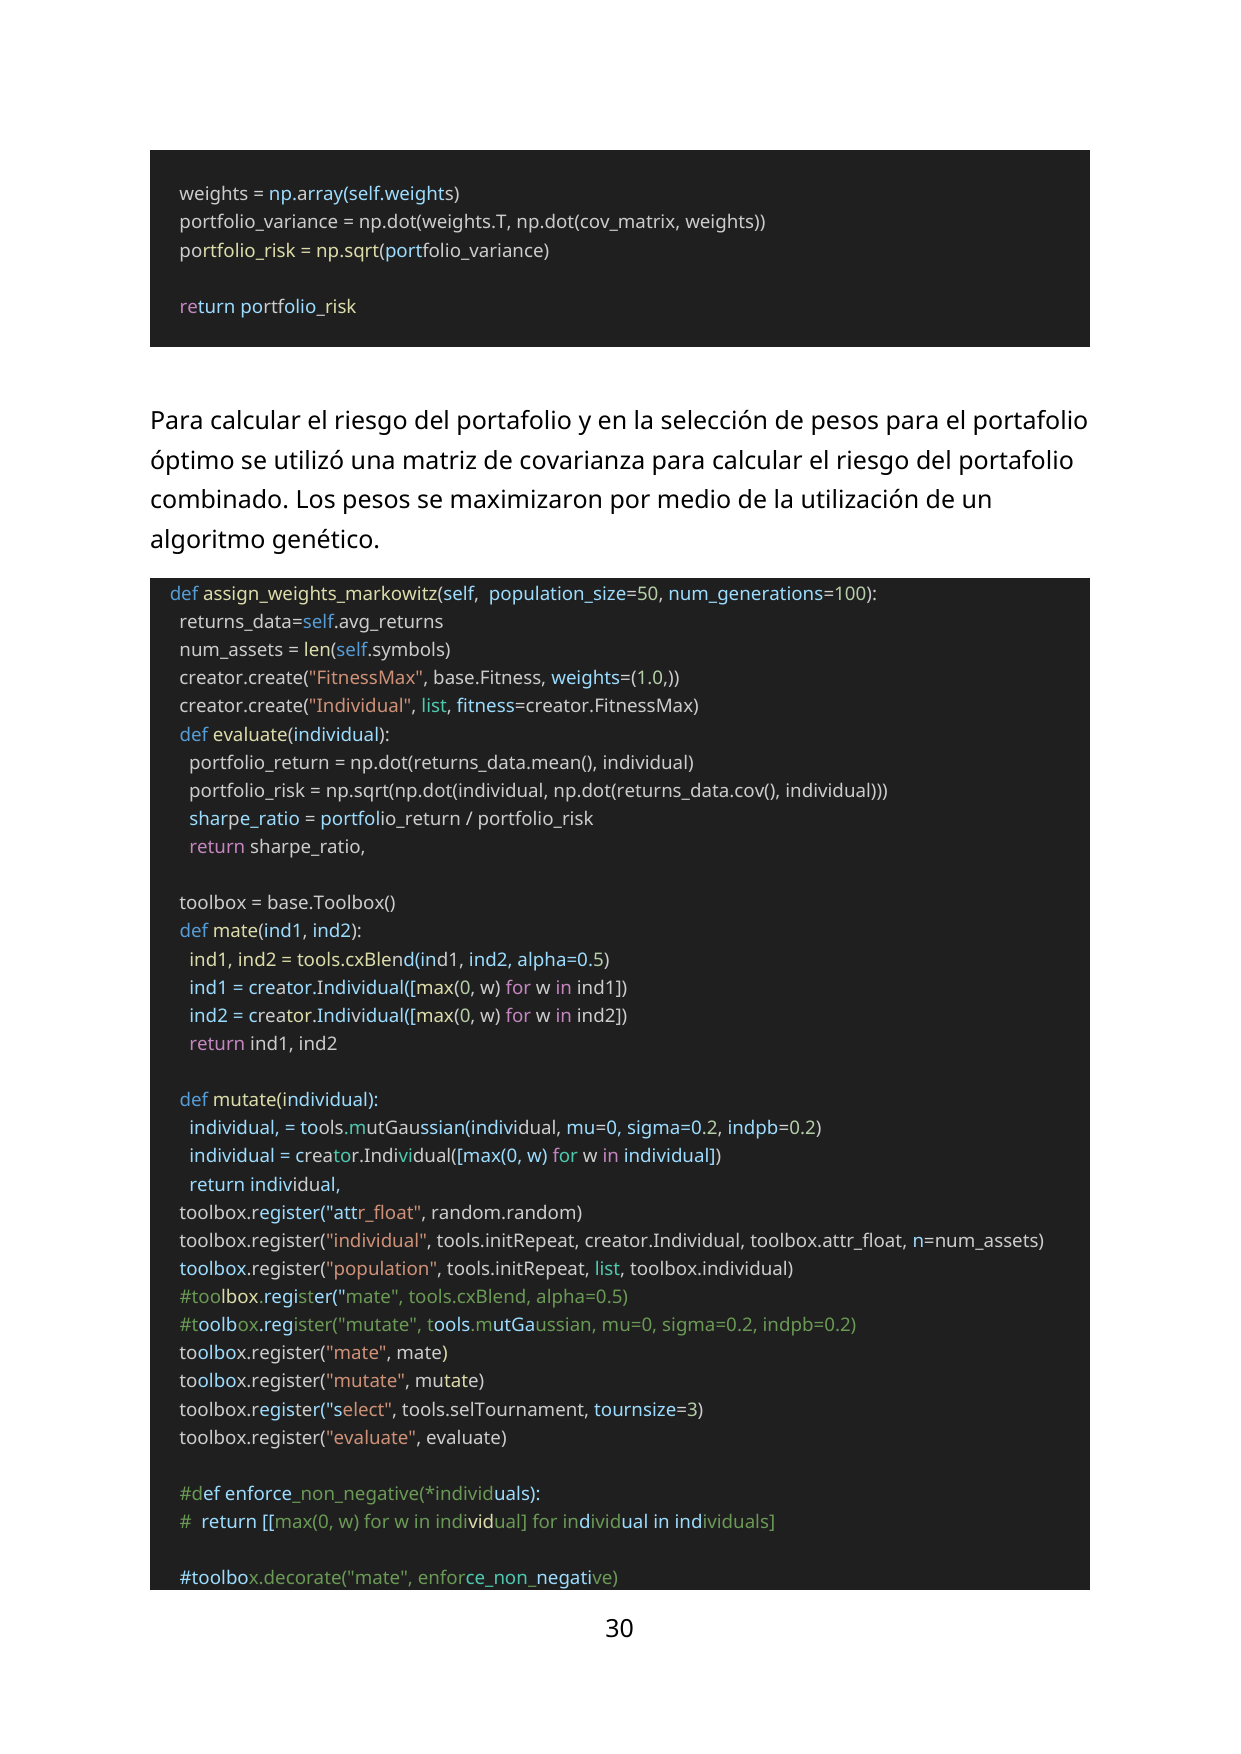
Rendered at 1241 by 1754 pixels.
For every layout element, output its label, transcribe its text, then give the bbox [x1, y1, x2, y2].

text portfolio_risk = np.sqrt(portfolio_variance) [150, 234, 1090, 262]
text portfolio_return = np.dot(returns_data.mean(), individual) [150, 746, 1090, 774]
text return individual, [150, 1168, 1090, 1196]
text def mate(ind1, ind2): [150, 915, 1090, 943]
text return sharpe_ratio, [150, 831, 1090, 859]
text toolbox.register("mutate", mutate) [150, 1365, 1090, 1393]
text ind1 = creator.Individual([max(0, w) for w in ind1]) [150, 971, 1090, 999]
text toolbox.register("attr_float", random.random) [150, 1196, 1090, 1224]
text toolbox.register("individual", tools.initRepeat, creator.Individual, toolbox.attr_float, n=num_assets) [150, 1224, 1090, 1253]
text creator.create("FitnessMax", base.Fitness, weights=(1.0,)) [150, 662, 1090, 690]
text return ind1, ind2 [150, 1028, 1090, 1056]
text sharpe_ratio = portfolio_return / portfolio_risk [150, 803, 1090, 831]
text #def enforce_non_negative(*individuals): [150, 1478, 1090, 1506]
text toolbox.register("evaluate", evaluate) [150, 1421, 1090, 1449]
text toolbox.register("select", tools.selTournament, tournsize=3) [150, 1393, 1090, 1421]
text ind2 = creator.Individual([max(0, w) for w in ind2]) [150, 999, 1090, 1028]
text return portfolio_risk [150, 291, 1090, 319]
text num_assets = len(self.symbols) [150, 634, 1090, 662]
text def assign_weights_markowitz(self, population_size=50, num_generations=100): [150, 578, 1090, 606]
text def mutate(individual): [150, 1084, 1090, 1112]
text individual, = tools.mutGaussian(individual, mu=0, sigma=0.2, indpb=0.2) [150, 1112, 1090, 1140]
text toolbox = base.Toolbox() [150, 887, 1090, 915]
text weights = np.array(self.weights) [150, 178, 1090, 206]
text portfolio_variance = np.dot(weights.T, np.dot(cov_matrix, weights)) [150, 206, 1090, 234]
text creator.create("Individual", list, fitness=creator.FitnessMax) [150, 690, 1090, 718]
text Para calcular el riesgo del portafolio y en la selección de pesos para el portafolio óptimo se utilizó una matriz de covarianza para calcular el riesgo del portafolio combinado. Los pesos se maximizaron por medio de la utilización de un algoritmo genético. [150, 403, 1090, 556]
text ind1, ind2 = tools.cxBlend(ind1, ind2, alpha=0.5) [150, 943, 1090, 971]
text returns_data=self.avg_returns [150, 606, 1090, 634]
text # return [[max(0, w) for w in individual] for individual in individuals] [150, 1506, 1090, 1534]
text #toolbox.register("mutate", tools.mutGaussian, mu=0, sigma=0.2, indpb=0.2) [150, 1309, 1090, 1337]
text def evaluate(individual): [150, 718, 1090, 746]
text toolbox.register("mate", mate) [150, 1337, 1090, 1365]
text #toolbox.decorate("mate", enforce_non_negative) [150, 1562, 1090, 1590]
text portfolio_risk = np.sqrt(np.dot(individual, np.dot(returns_data.cov(), individual))) [150, 774, 1090, 803]
text #toolbox.register("mate", tools.cxBlend, alpha=0.5) [150, 1281, 1090, 1309]
text toolbox.register("population", tools.initRepeat, list, toolbox.individual) [150, 1253, 1090, 1281]
text individual = creator.Individual([max(0, w) for w in individual]) [150, 1140, 1090, 1168]
